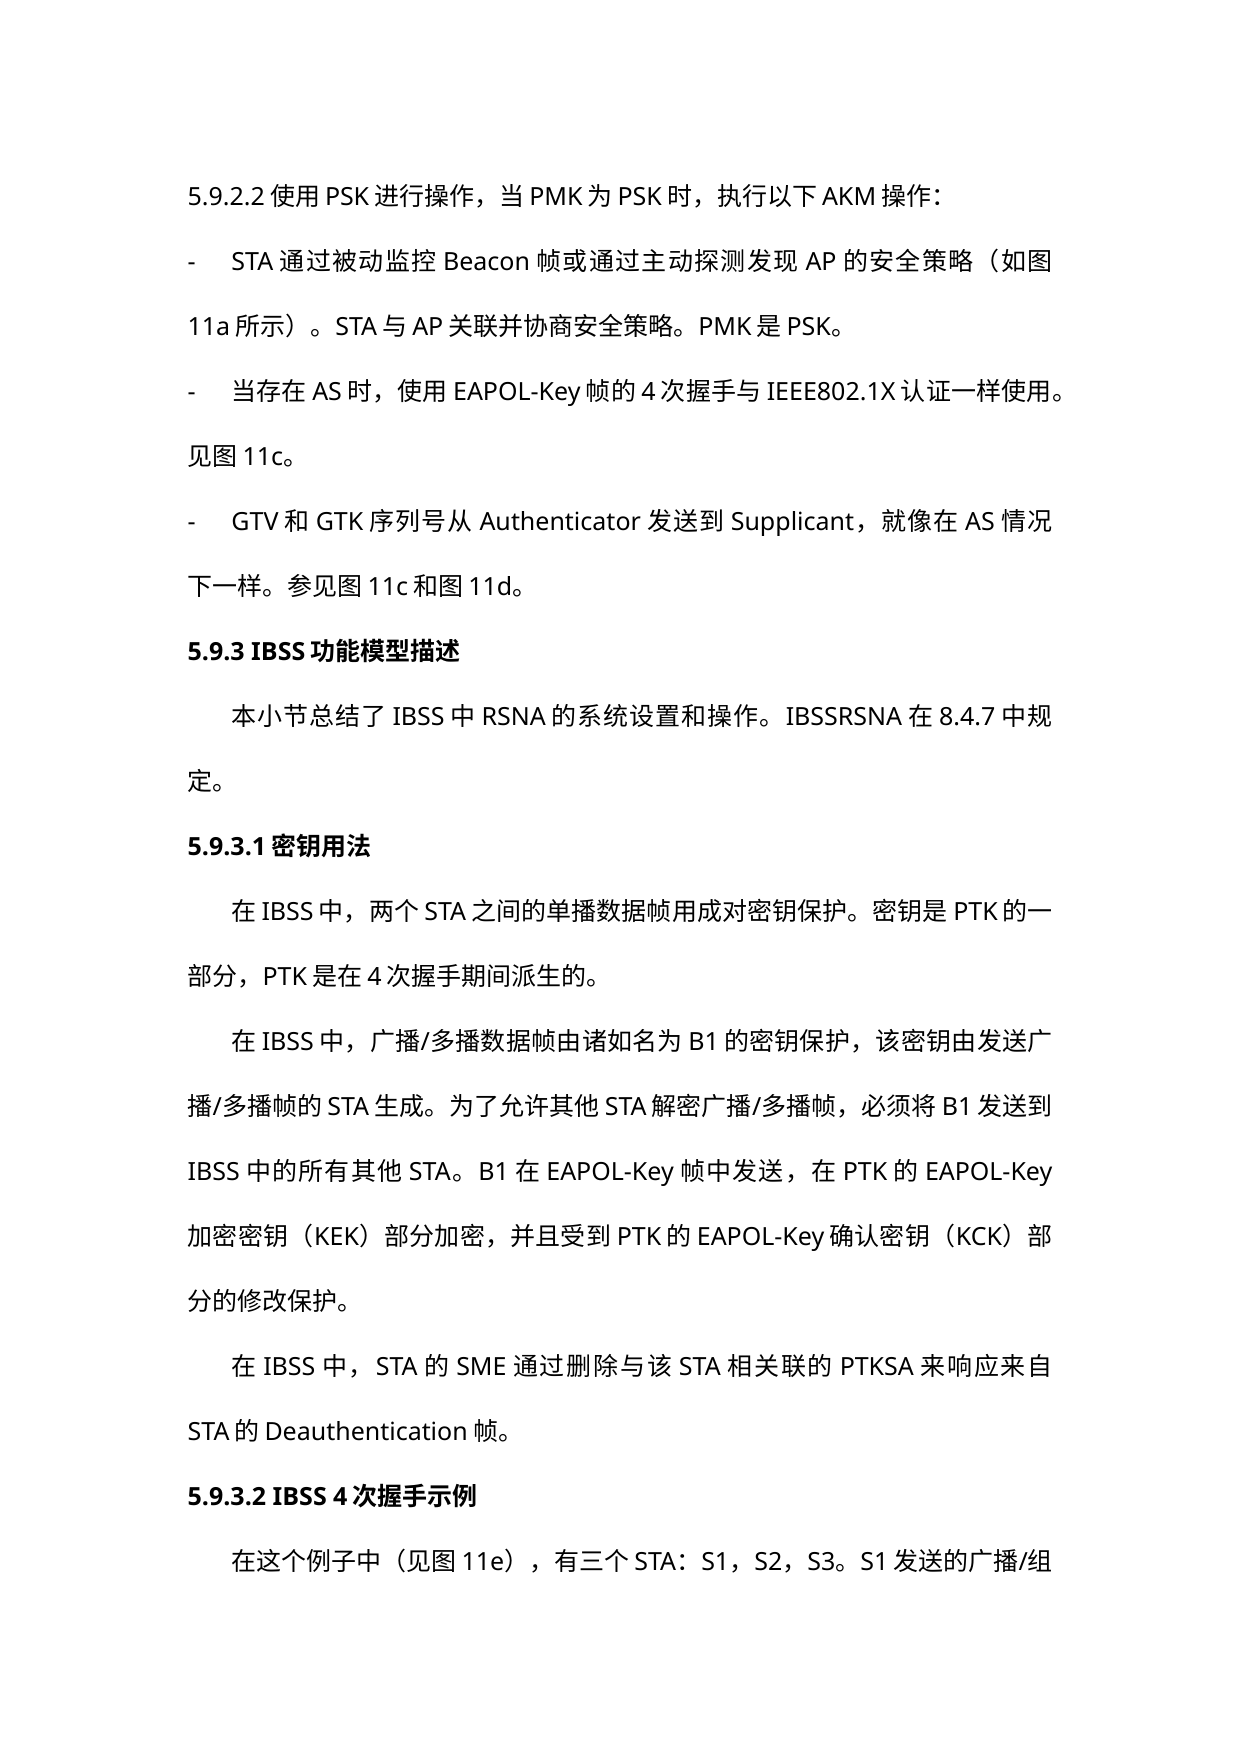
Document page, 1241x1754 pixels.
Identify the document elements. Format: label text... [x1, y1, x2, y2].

text 在IBSS中，广播/多播数据帧由诸如名为B1的密钥保护，该密钥由发送广播/多播帧的STA生成。为了允许其他STA解密广播/多播帧，必须将B1发送到IBSS中的所有其他STA。B1在EAPOL-Key帧中发送，在PTK的EAPOL-Key加密密钥（KEK）部分加密，并且受到PTK的EAPOL-Key确认密钥（KCK）部分的修改保护。 [187, 1007, 1053, 1332]
text 本小节总结了IBSS中RSNA的系统设置和操作。IBSSRSNA在8.4.7中规定。 [187, 682, 1053, 812]
text 在IBSS中，STA的SME通过删除与该STA相关联的PTKSA来响应来自STA的Deauthentication帧。 [187, 1332, 1053, 1462]
text 5.9.3.2 IBSS 4次握手示例 [187, 1462, 1053, 1527]
text - GTV和GTK序列号从Authenticator发送到Supplicant，就像在AS情况下一样。参见图11c和图11d。 [187, 487, 1053, 617]
text - 当存在AS时，使用EAPOL-Key帧的4次握手与IEEE802.1X认证一样使用。见图11c。 [187, 357, 1053, 487]
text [187, 1527, 1053, 1592]
text 5.9.3.1密钥用法 [187, 812, 1053, 877]
text - STA通过被动监控Beacon帧或通过主动探测发现AP的安全策略（如图11a所示）。STA与AP关联并协商安全策略。PMK是PSK。 [187, 227, 1053, 357]
text 在IBSS中，两个STA之间的单播数据帧用成对密钥保护。密钥是PTK的一部分，PTK是在4次握手期间派生的。 [187, 877, 1053, 1007]
text 5.9.2.2使用PSK进行操作，当PMK为PSK时，执行以下AKM操作： [187, 162, 1053, 227]
text 5.9.3 IBSS功能模型描述 [187, 617, 1053, 682]
